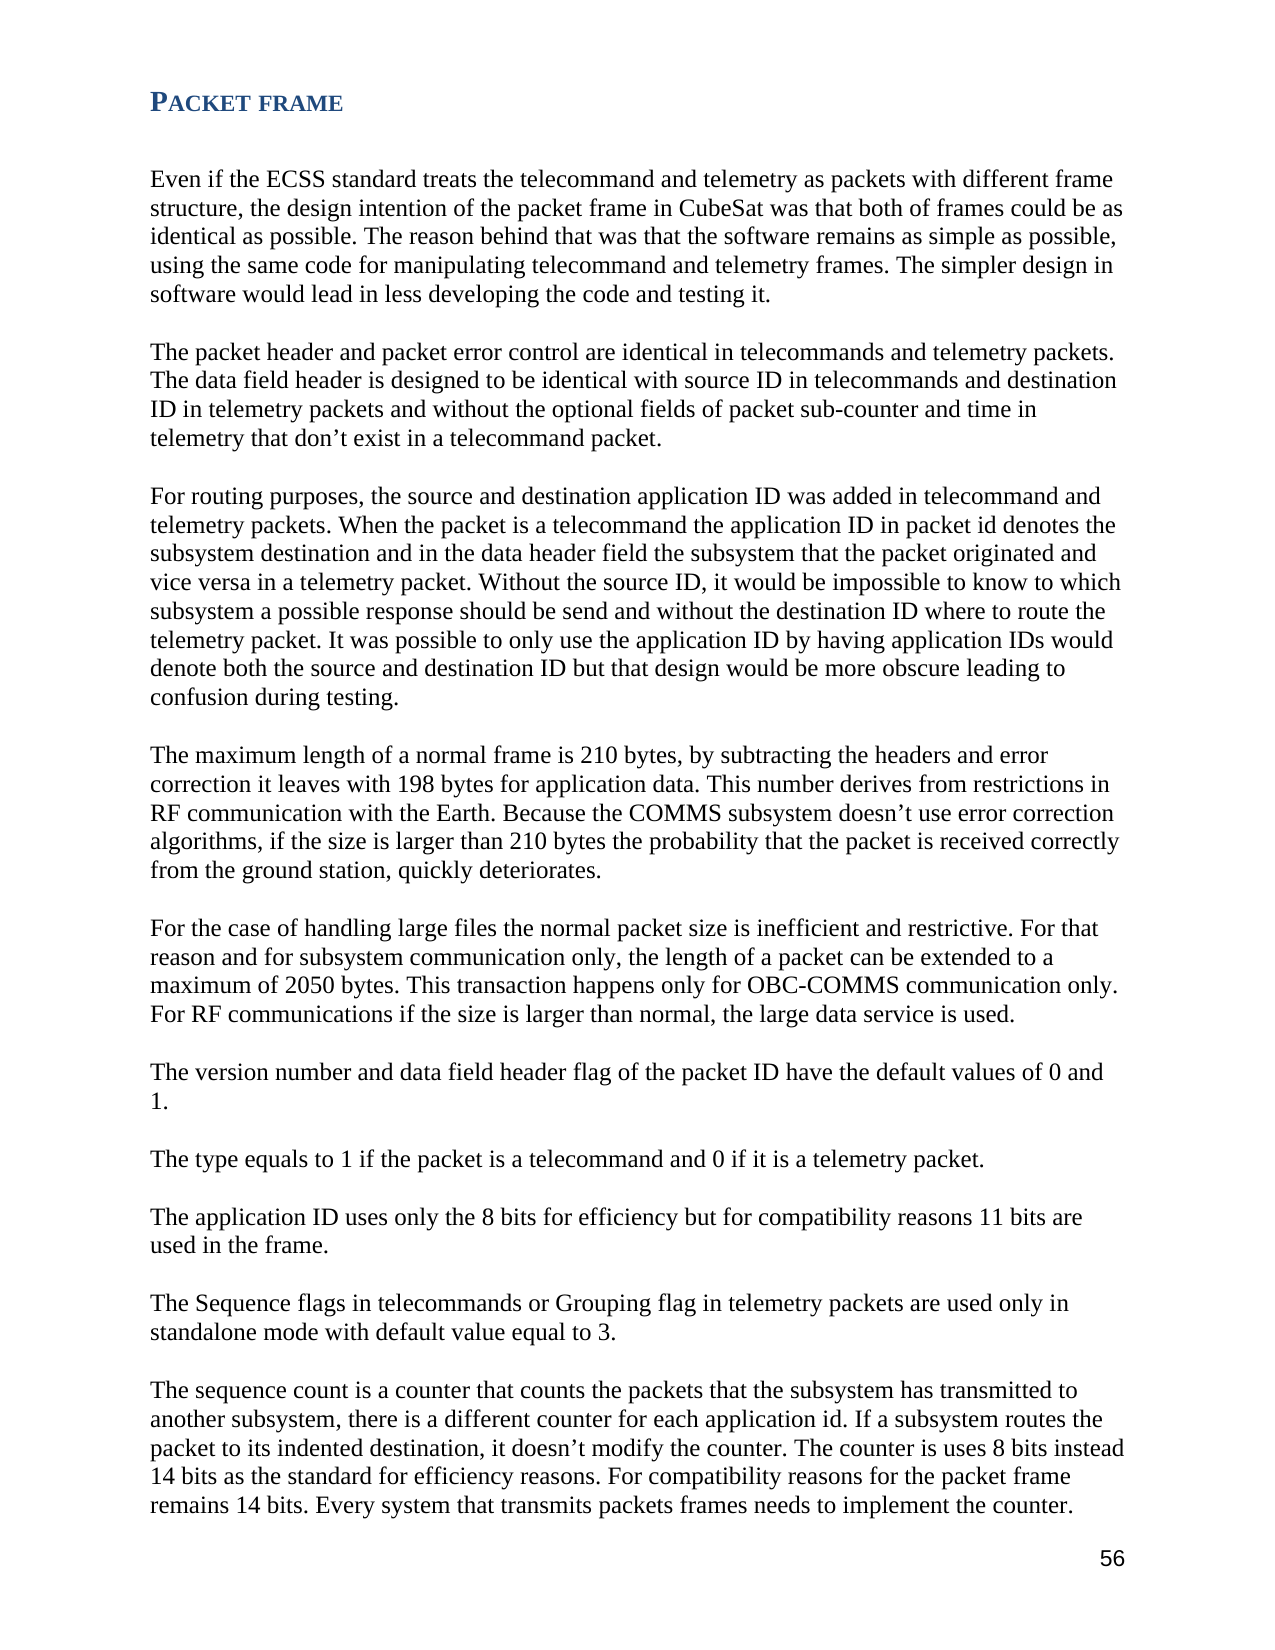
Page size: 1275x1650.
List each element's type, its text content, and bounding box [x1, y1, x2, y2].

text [150, 1375, 1125, 1519]
text The maximum length of a normal frame is 210 bytes, by subtracting the headers and error correction it leaves with 198 bytes for application data. This number derives from restrictions in RF communication with the Earth. Because the COMMS subsystem doesn’t use error correction algorithms, if the size is larger than 210 bytes the probability that the packet is received correctly from the ground station, quickly deteriorates. [150, 740, 1125, 884]
text For the case of handling large files the normal packet size is inefficient and restrictive. For that reason and for subsystem communication only, the length of a packet can be extended to a maximum of 2050 bytes. This transaction happens only for OBC-COMMS communication only. For RF communications if the size is larger than normal, the large data service is used. [150, 913, 1125, 1028]
text For routing purposes, the source and destination application ID was added in telecommand and telemetry packets. When the packet is a telecommand the application ID in packet id denotes the subsystem destination and in the data header field the subsystem that the packet originated and vice versa in a telemetry packet. Without the source ID, it would be impossible to know to which subsystem a possible response should be send and without the destination ID where to route the telemetry packet. It was possible to only use the application ID by having application IDs would denote both the source and destination ID but that design would be more obscure leading to confusion during testing. [150, 481, 1125, 711]
text The type equals to 1 if the packet is a telecommand and 0 if it is a telemetry packet. [150, 1144, 1125, 1173]
text Even if the ECSS standard treats the telecommand and telemetry as packets with different frame structure, the design intention of the packet frame in CubeSat was that both of frames could be as identical as possible. The reason behind that was that the software remains as simple as possible, using the same code for manipulating telecommand and telemetry frames. The simpler design in software would lead in less developing the code and testing it. [150, 164, 1125, 308]
text The packet header and packet error control are identical in telecommands and telemetry packets. The data field header is designed to be identical with source ID in telecommands and destination ID in telemetry packets and without the optional fields of packet sub-counter and time in telemetry that don’t exist in a telecommand packet. [150, 337, 1125, 452]
text The application ID uses only the 8 bits for efficiency but for compatibility reasons 11 bits are used in the frame. [150, 1202, 1125, 1259]
subtitle Packet frame [150, 84, 1089, 118]
text The version number and data field header flag of the packet ID have the default values of 0 and 1. [150, 1057, 1125, 1115]
text The Sequence flags in telecommands or Grouping flag in telemetry packets are used only in standalone mode with default value equal to 3. [150, 1288, 1125, 1346]
